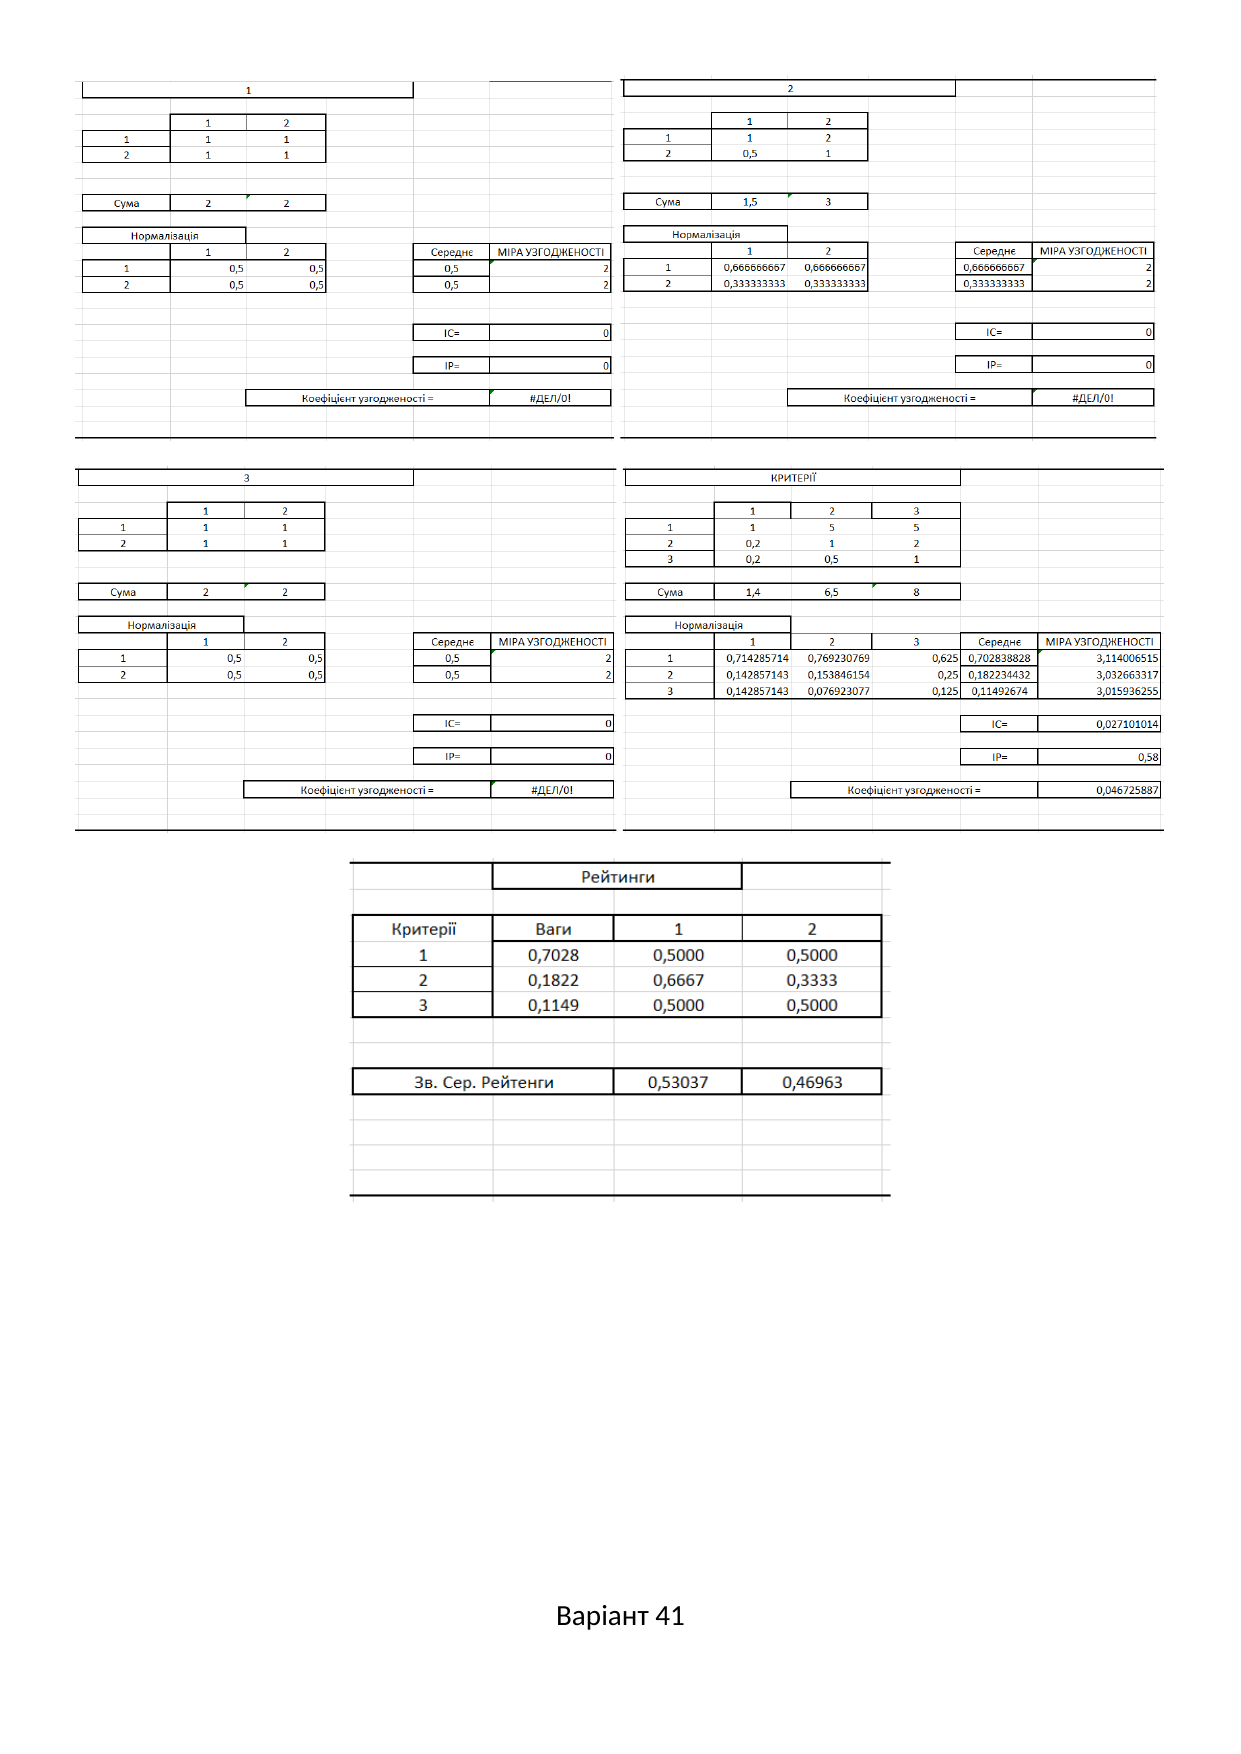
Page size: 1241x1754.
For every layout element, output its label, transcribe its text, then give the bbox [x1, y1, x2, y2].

picture [75, 466, 617, 833]
picture [620, 75, 1157, 441]
picture [622, 466, 1164, 833]
picture [349, 858, 891, 1202]
picture [75, 81, 614, 441]
text Варіант 41 [75, 1597, 1165, 1633]
